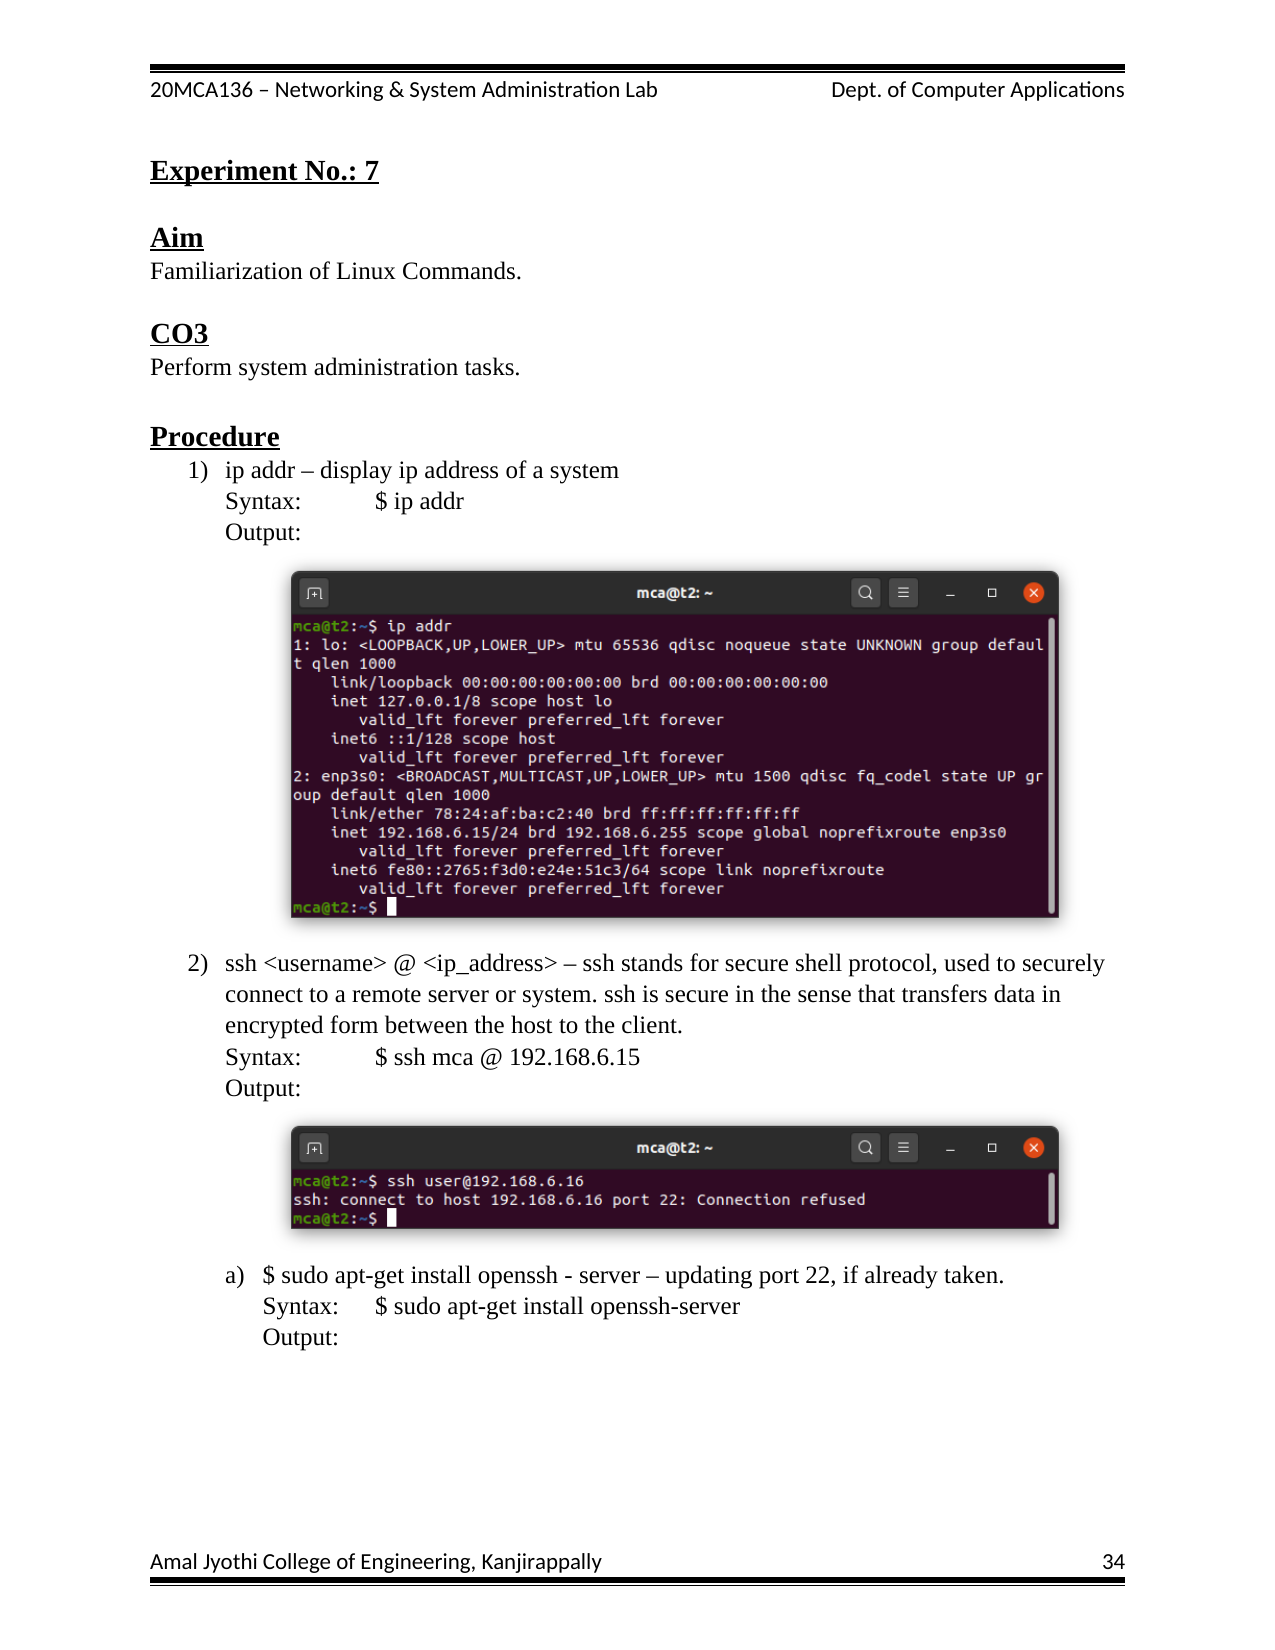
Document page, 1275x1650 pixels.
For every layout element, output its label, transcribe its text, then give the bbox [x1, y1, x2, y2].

picture [265, 1103, 1085, 1258]
text Perform system administration tasks. [150, 352, 1125, 381]
text Procedure [150, 419, 1125, 453]
list ip addr – display ip address of a system [187, 455, 1125, 484]
text Familiarization of Linux Commands. [150, 256, 1125, 285]
list ssh <username> @ <ip_address> – ssh stands for secure shell protocol, used to securely connect to a remote server or system. ssh is secure in the sense that transfers data in encrypted form between the host to the client. [187, 948, 1125, 1039]
list Output: [225, 517, 1125, 546]
picture [265, 548, 1085, 947]
text Aim [150, 220, 1125, 254]
list Syntax: $ sudo apt-get install openssh-server [262, 1291, 1125, 1320]
list Syntax: $ ssh mca @ 192.168.6.15 [225, 1042, 1125, 1070]
text Experiment No.: 7 [150, 153, 1125, 186]
list $ sudo apt-get install openssh - server – updating port 22, if already taken. [225, 1260, 1125, 1289]
list Syntax: $ ip addr [225, 486, 1125, 515]
text CO3 [150, 316, 1125, 349]
list Output: [225, 1073, 1125, 1101]
list Output: [262, 1322, 1125, 1351]
